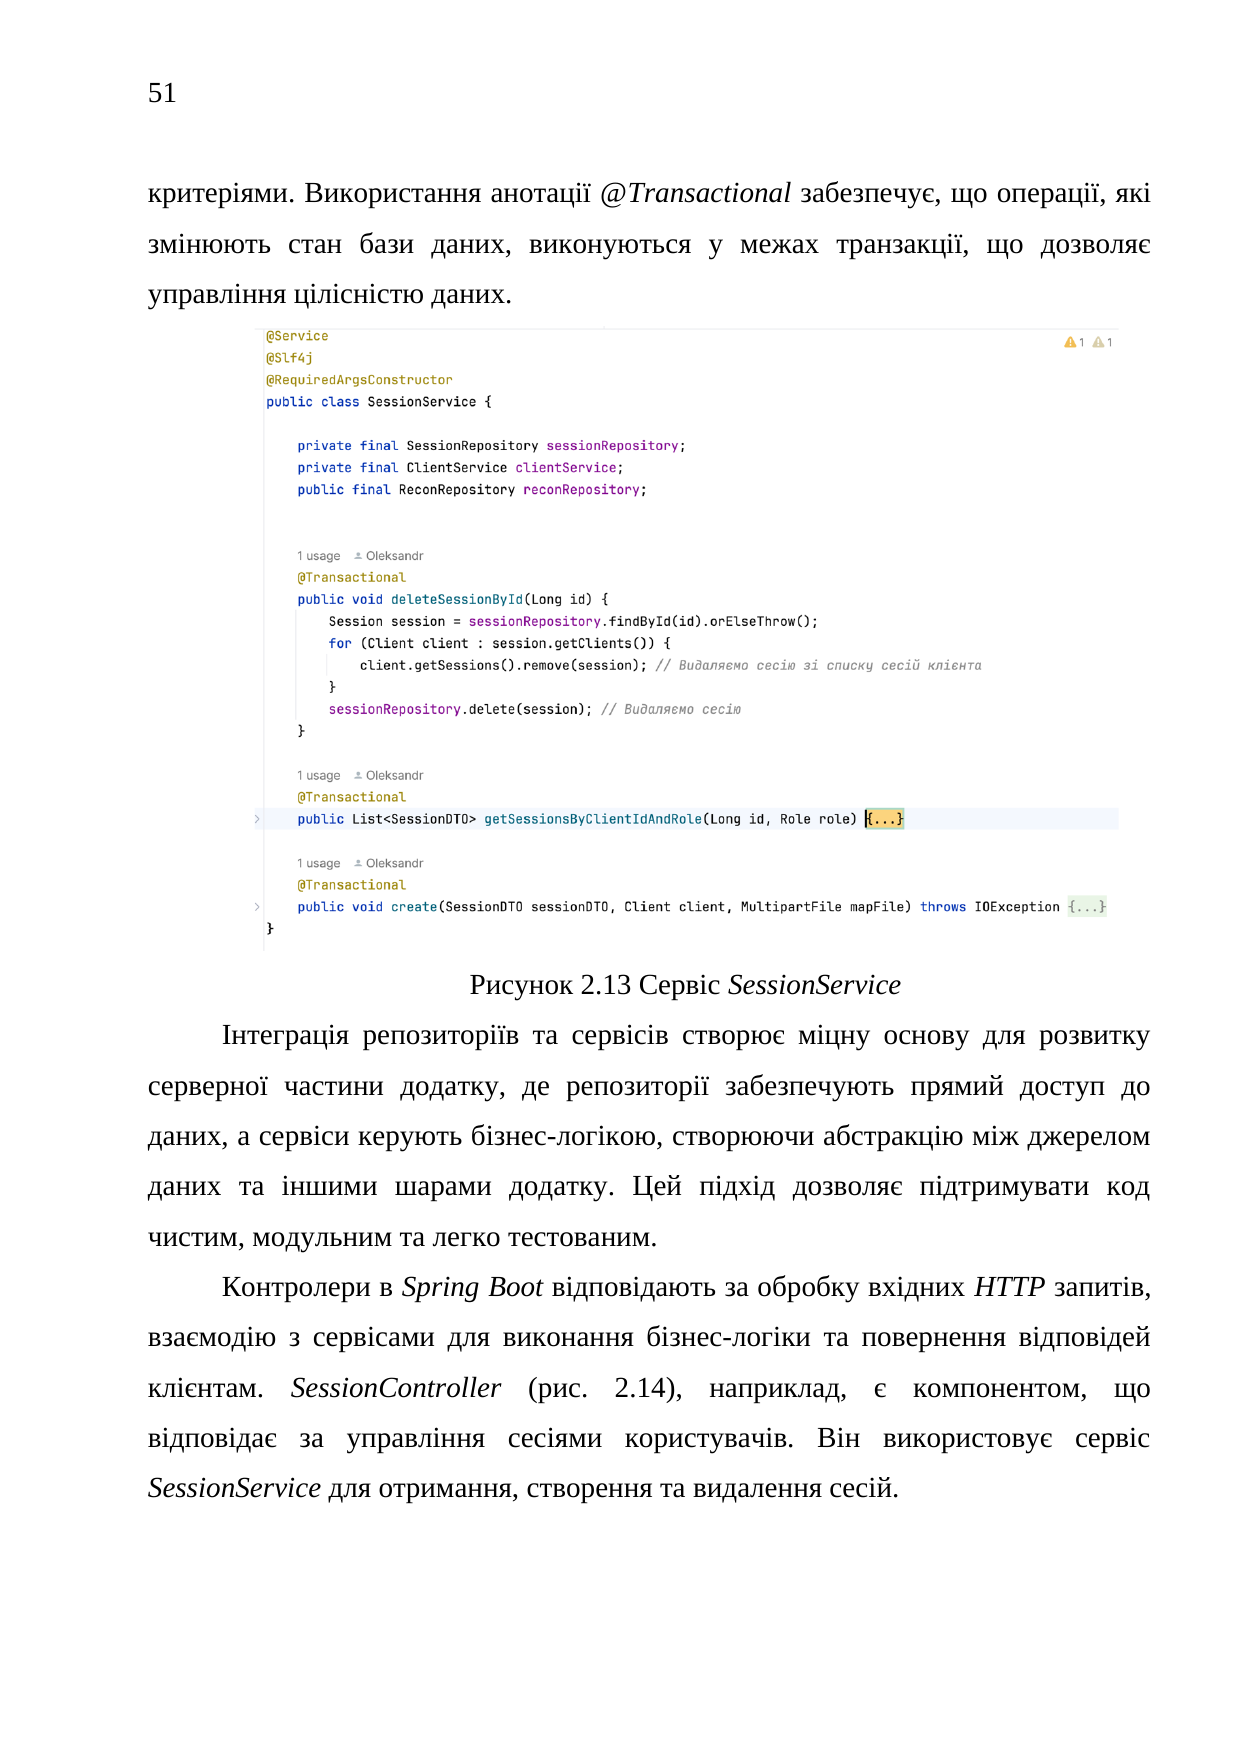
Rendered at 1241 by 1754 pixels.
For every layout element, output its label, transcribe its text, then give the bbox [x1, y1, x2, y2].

text Контролери в Spring Boot відповідають за обробку вхідних HTTP запитів, взаємодію з сервісами для виконання бізнес-логіки та повернення відповідей клієнтам. SessionController (рис. 2.14), наприклад, є компонентом, що відповідає за управління сесіями користувачів. Він використовує сервіс SessionService для отримання, створення та видалення сесій. [148, 1269, 1152, 1504]
text Інтеграція репозиторіїв та сервісів створює міцну основу для розвитку серверної частини додатку, де репозиторії забезпечують прямий доступ до даних, а сервіси керують бізнес-логікою, створюючи абстракцію між джерелом даних та іншими шарами додатку. Цей підхід дозволяє підтримувати код чистим, модульним та легко тестованим. [148, 1017, 1152, 1252]
text Рисунок 2.13 Сервіс SessionService [148, 967, 1152, 1001]
picture [254, 326, 1119, 951]
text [148, 176, 1152, 310]
